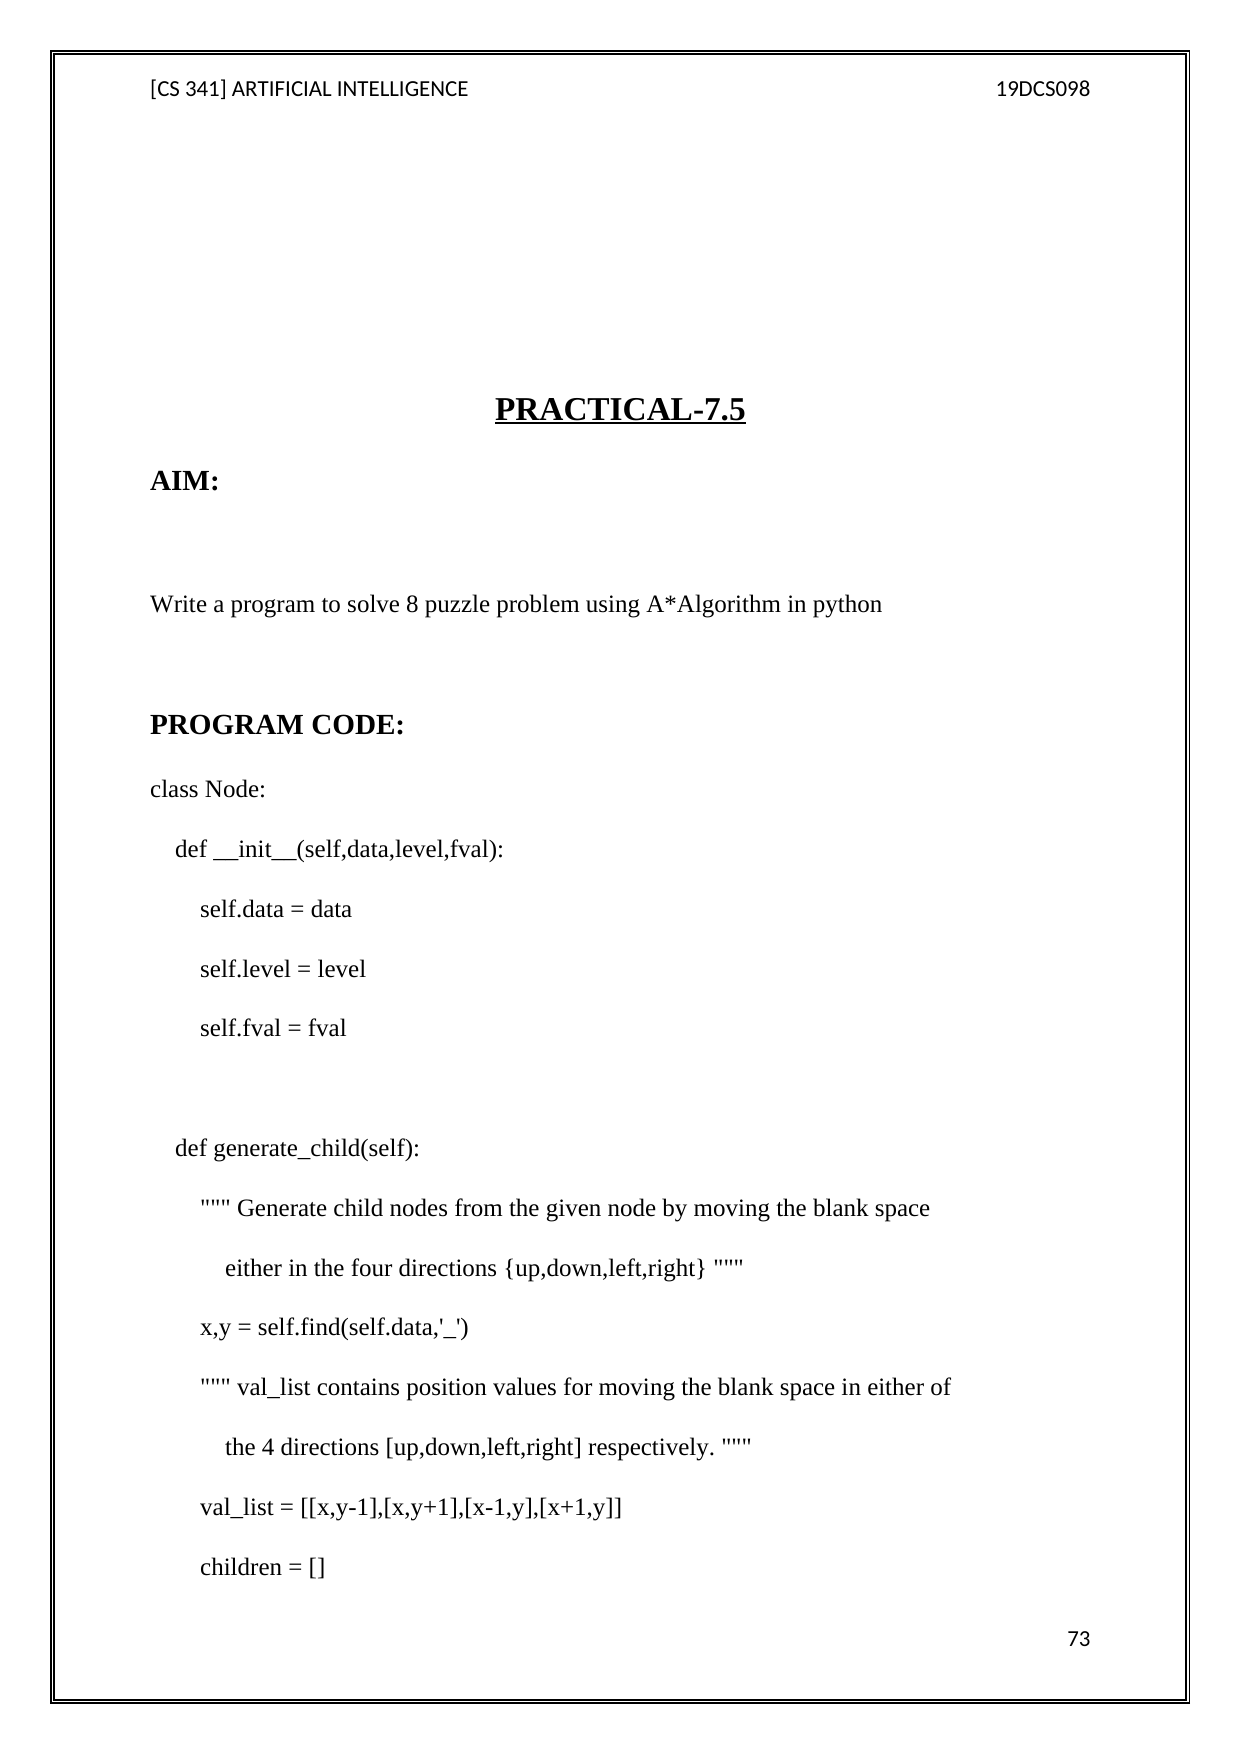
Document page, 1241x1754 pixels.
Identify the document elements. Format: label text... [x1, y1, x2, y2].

text self.level = level [150, 954, 1090, 982]
text self.data = data [150, 894, 1090, 923]
text AIM: [150, 463, 1090, 497]
text """ val_list contains position values for moving the blank space in either of [150, 1372, 1090, 1401]
text the 4 directions [up,down,left,right] respectively. """ [150, 1432, 1090, 1461]
text def generate_child(self): [150, 1133, 1090, 1162]
text val_list = [[x,y-1],[x,y+1],[x-1,y],[x+1,y]] [150, 1492, 1090, 1521]
text PRACTICAL-7.5 [150, 389, 1090, 427]
text Write a program to solve 8 puzzle problem using A*Algorithm in python [150, 589, 1090, 618]
text children = [] [150, 1552, 1090, 1580]
text """ Generate child nodes from the given node by moving the blank space [150, 1193, 1090, 1222]
text class Node: [150, 774, 1090, 803]
text PROGRAM CODE: [150, 707, 1090, 741]
text self.fval = fval [150, 1013, 1090, 1042]
text def __init__(self,data,level,fval): [150, 834, 1090, 863]
text x,y = self.find(self.data,'_') [150, 1312, 1090, 1341]
text either in the four directions {up,down,left,right} """ [150, 1253, 1090, 1281]
